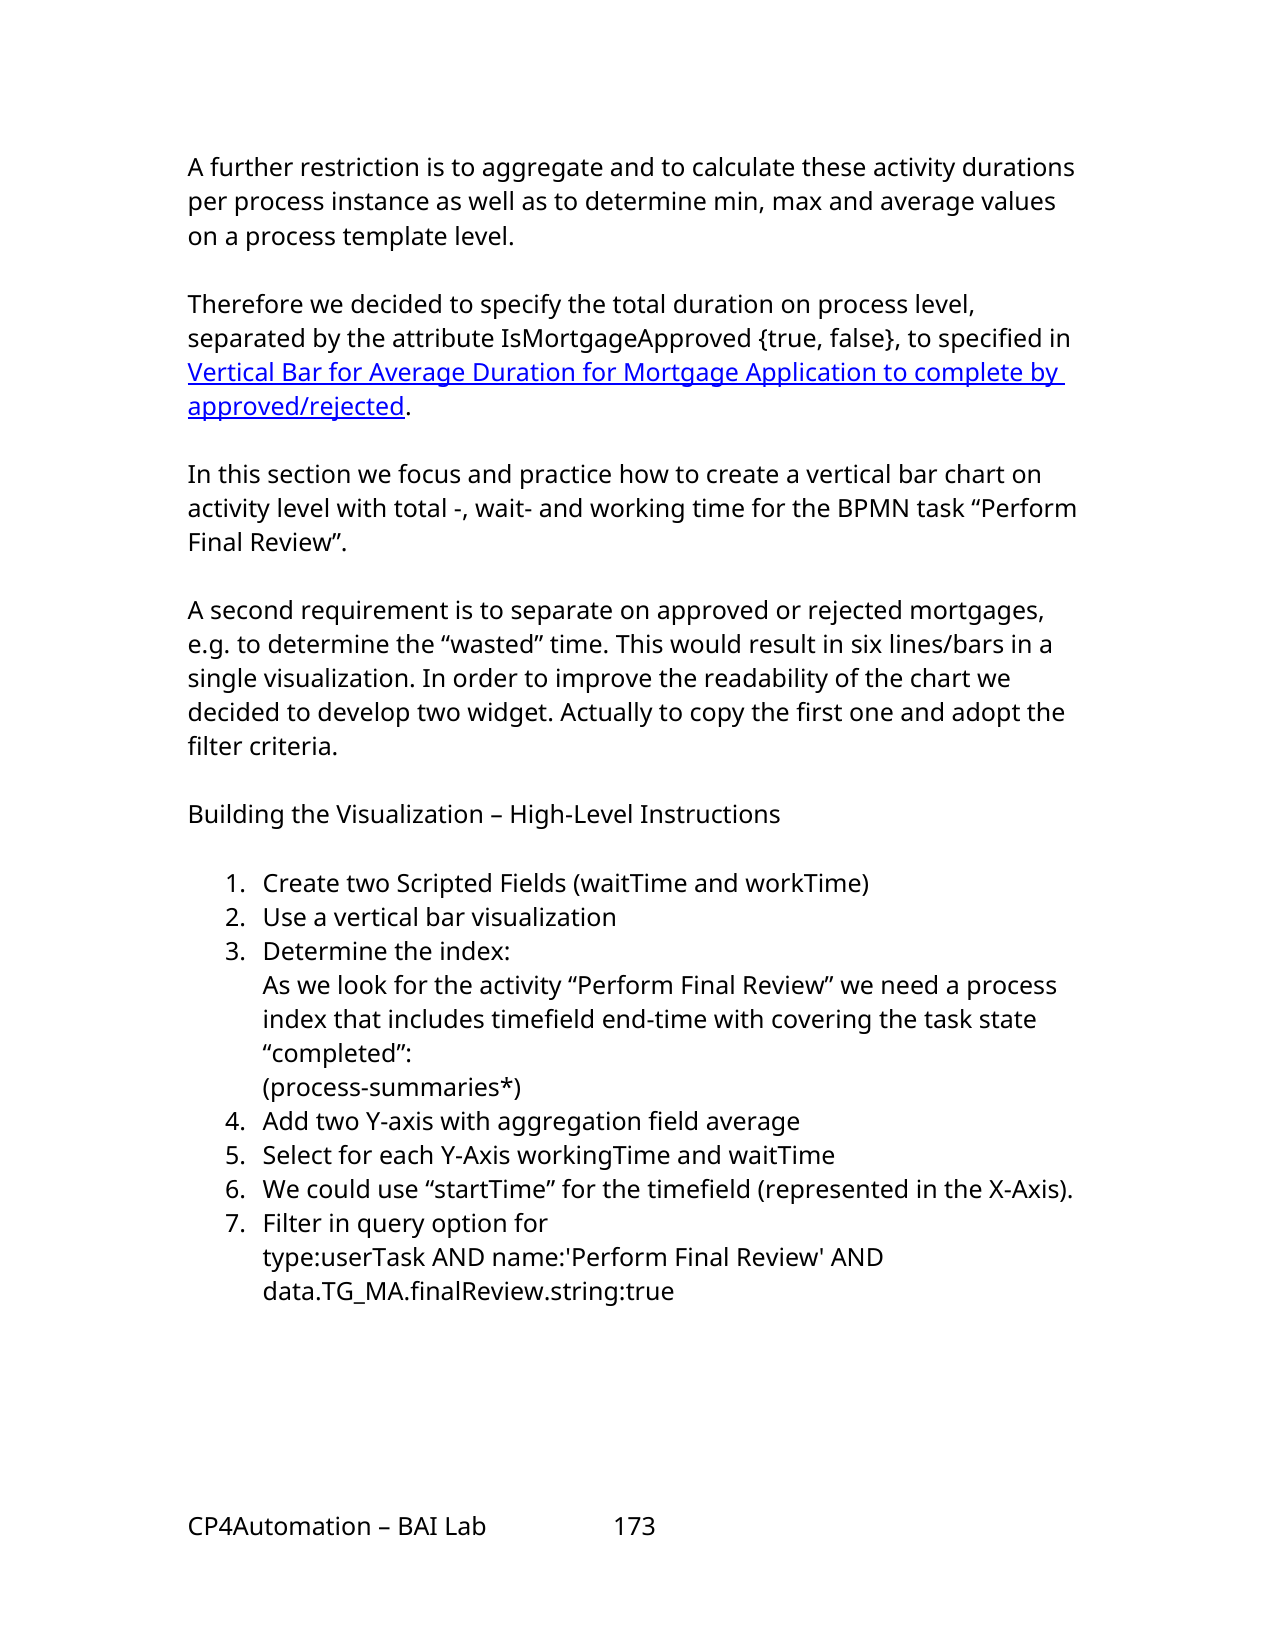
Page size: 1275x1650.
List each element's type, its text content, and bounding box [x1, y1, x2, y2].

list Select for each Y-Axis workingTime and waitTime [225, 1138, 1087, 1172]
text A further restriction is to aggregate and to calculate these activity durations per process instance as well as to determine min, max and average values on a process template level. [187, 150, 1087, 252]
list Filter in query option for type:userTask AND name:'Perform Final Review' AND data.TG_MA.finalReview.string:true [225, 1206, 1087, 1308]
text Therefore we decided to specify the total duration on process level, separated by the attribute IsMortgageApproved {true, false}, to specified in Vertical Bar for Average Duration for Mortgage Application to complete by approved/rejected. [187, 286, 1087, 457]
text A second requirement is to separate on approved or rejected mortgages, e.g. to determine the “wasted” time. This would result in six lines/bars in a single visualization. In order to improve the readability of the chart we decided to develop two widget. Actually to copy the first one and adopt the filter criteria. [187, 593, 1087, 763]
list Add two Y-axis with aggregation field average [225, 1104, 1087, 1138]
text In this section we focus and practice how to create a vertical bar chart on activity level with total -, wait- and working time for the BPMN task “Perform Final Review”. [187, 457, 1087, 559]
list Use a vertical bar visualization [225, 899, 1087, 933]
list Create two Scripted Fields (waitTime and workTime) [225, 865, 1087, 899]
list Determine the index: As we look for the activity “Perform Final Review” we need a process index that includes timefield end-time with covering the task state “completed”: (process-summaries*) [225, 933, 1087, 1104]
text Building the Visualization – High-Level Instructions [187, 797, 1087, 831]
list We could use “startTime” for the timefield (represented in the X-Axis). [225, 1172, 1087, 1206]
